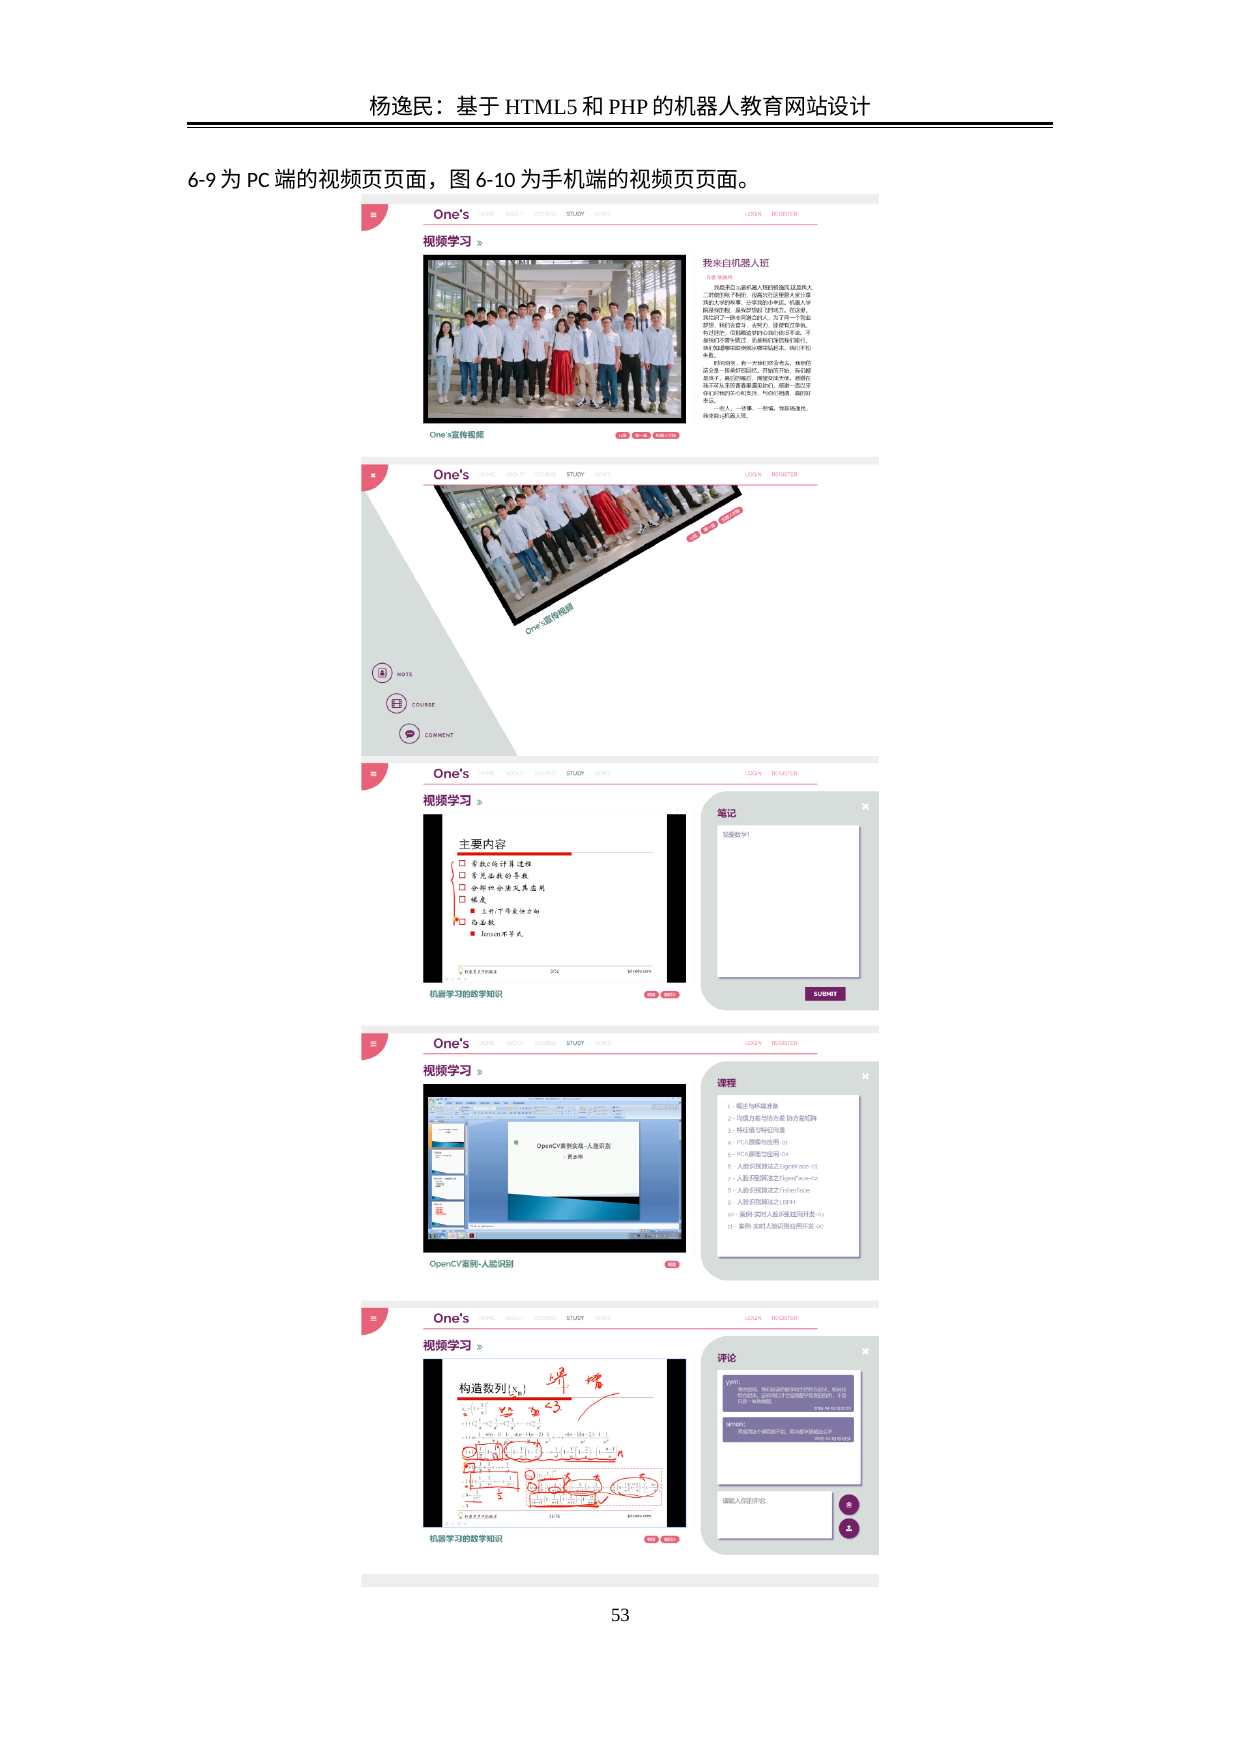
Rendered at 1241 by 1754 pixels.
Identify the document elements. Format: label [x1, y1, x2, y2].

text [187, 162, 1053, 194]
picture [361, 194, 879, 1587]
